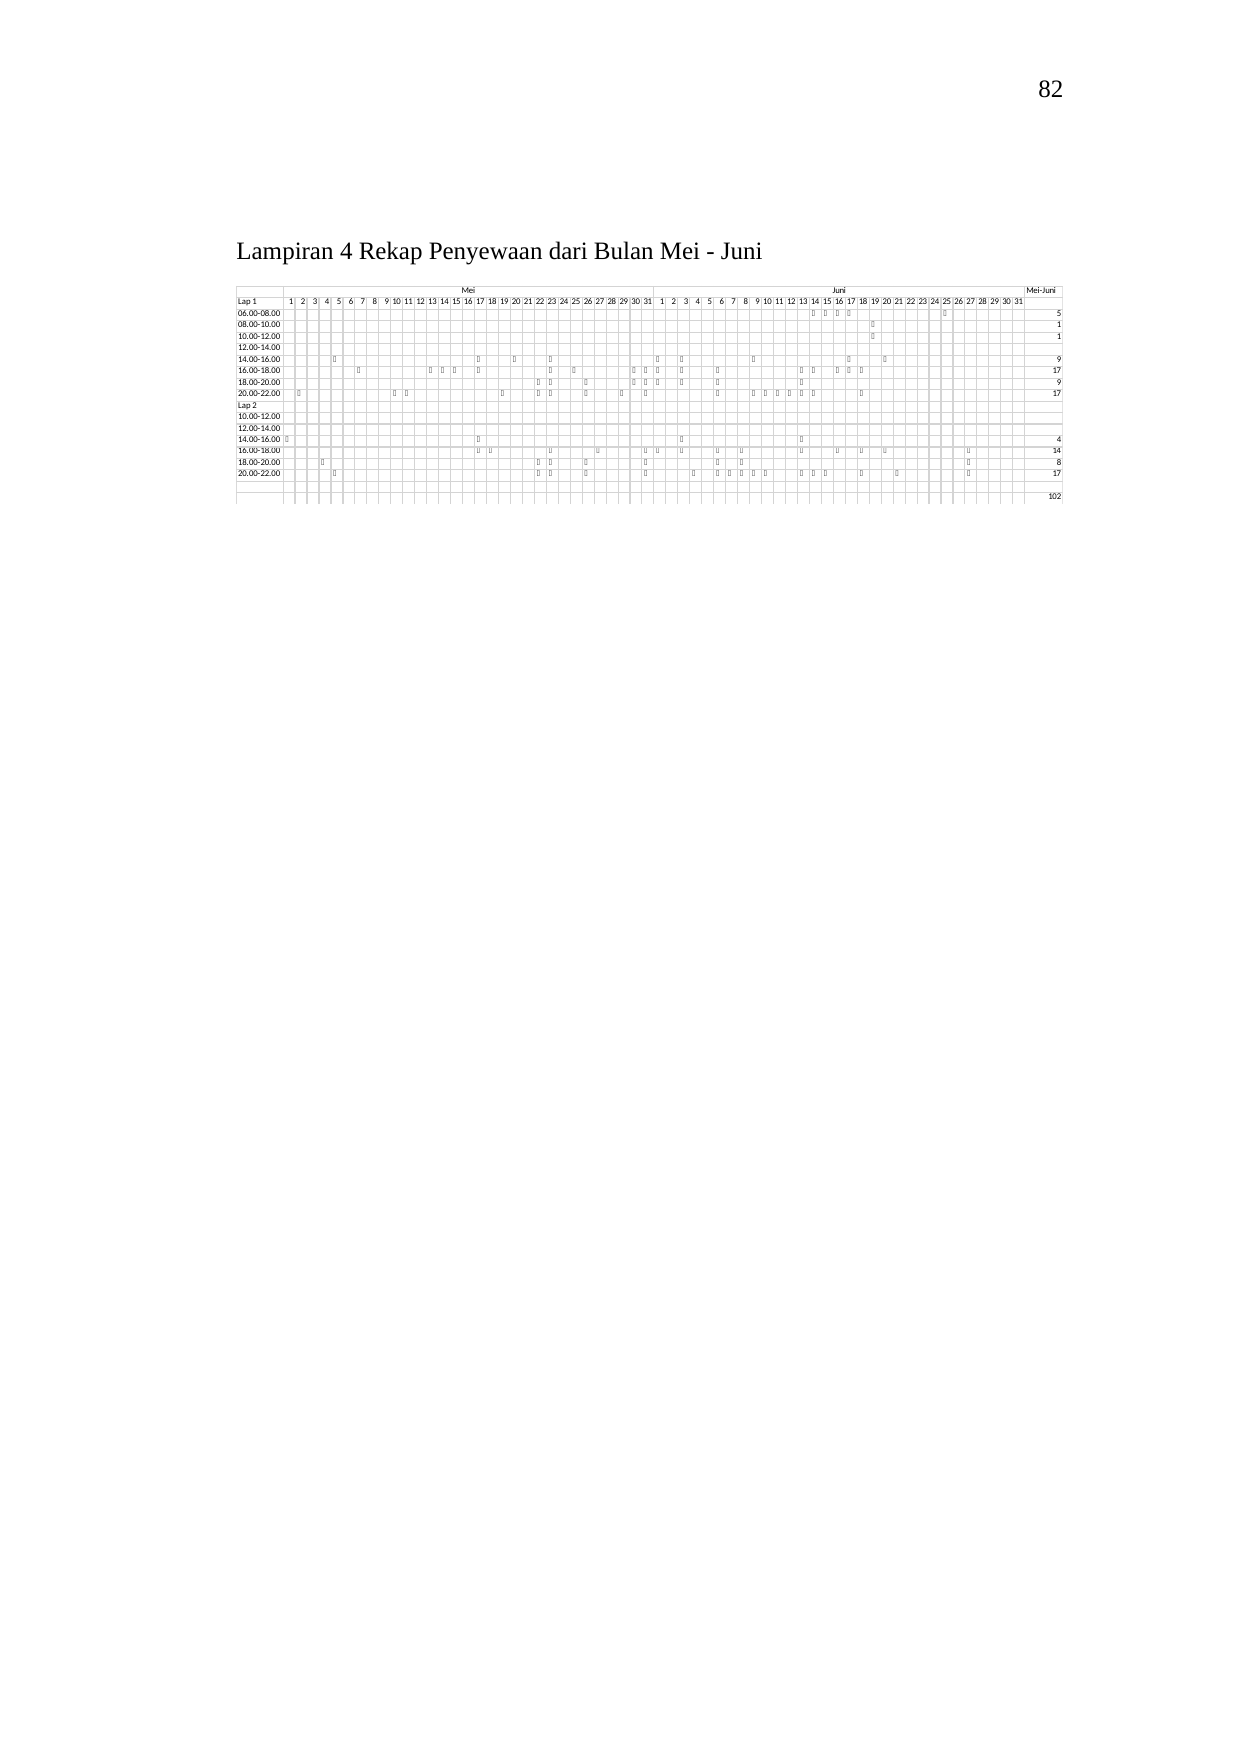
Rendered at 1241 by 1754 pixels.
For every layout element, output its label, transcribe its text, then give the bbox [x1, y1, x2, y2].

text Lampiran 4 Rekap Penyewaan dari Bulan Mei - Juni [236, 236, 1063, 265]
